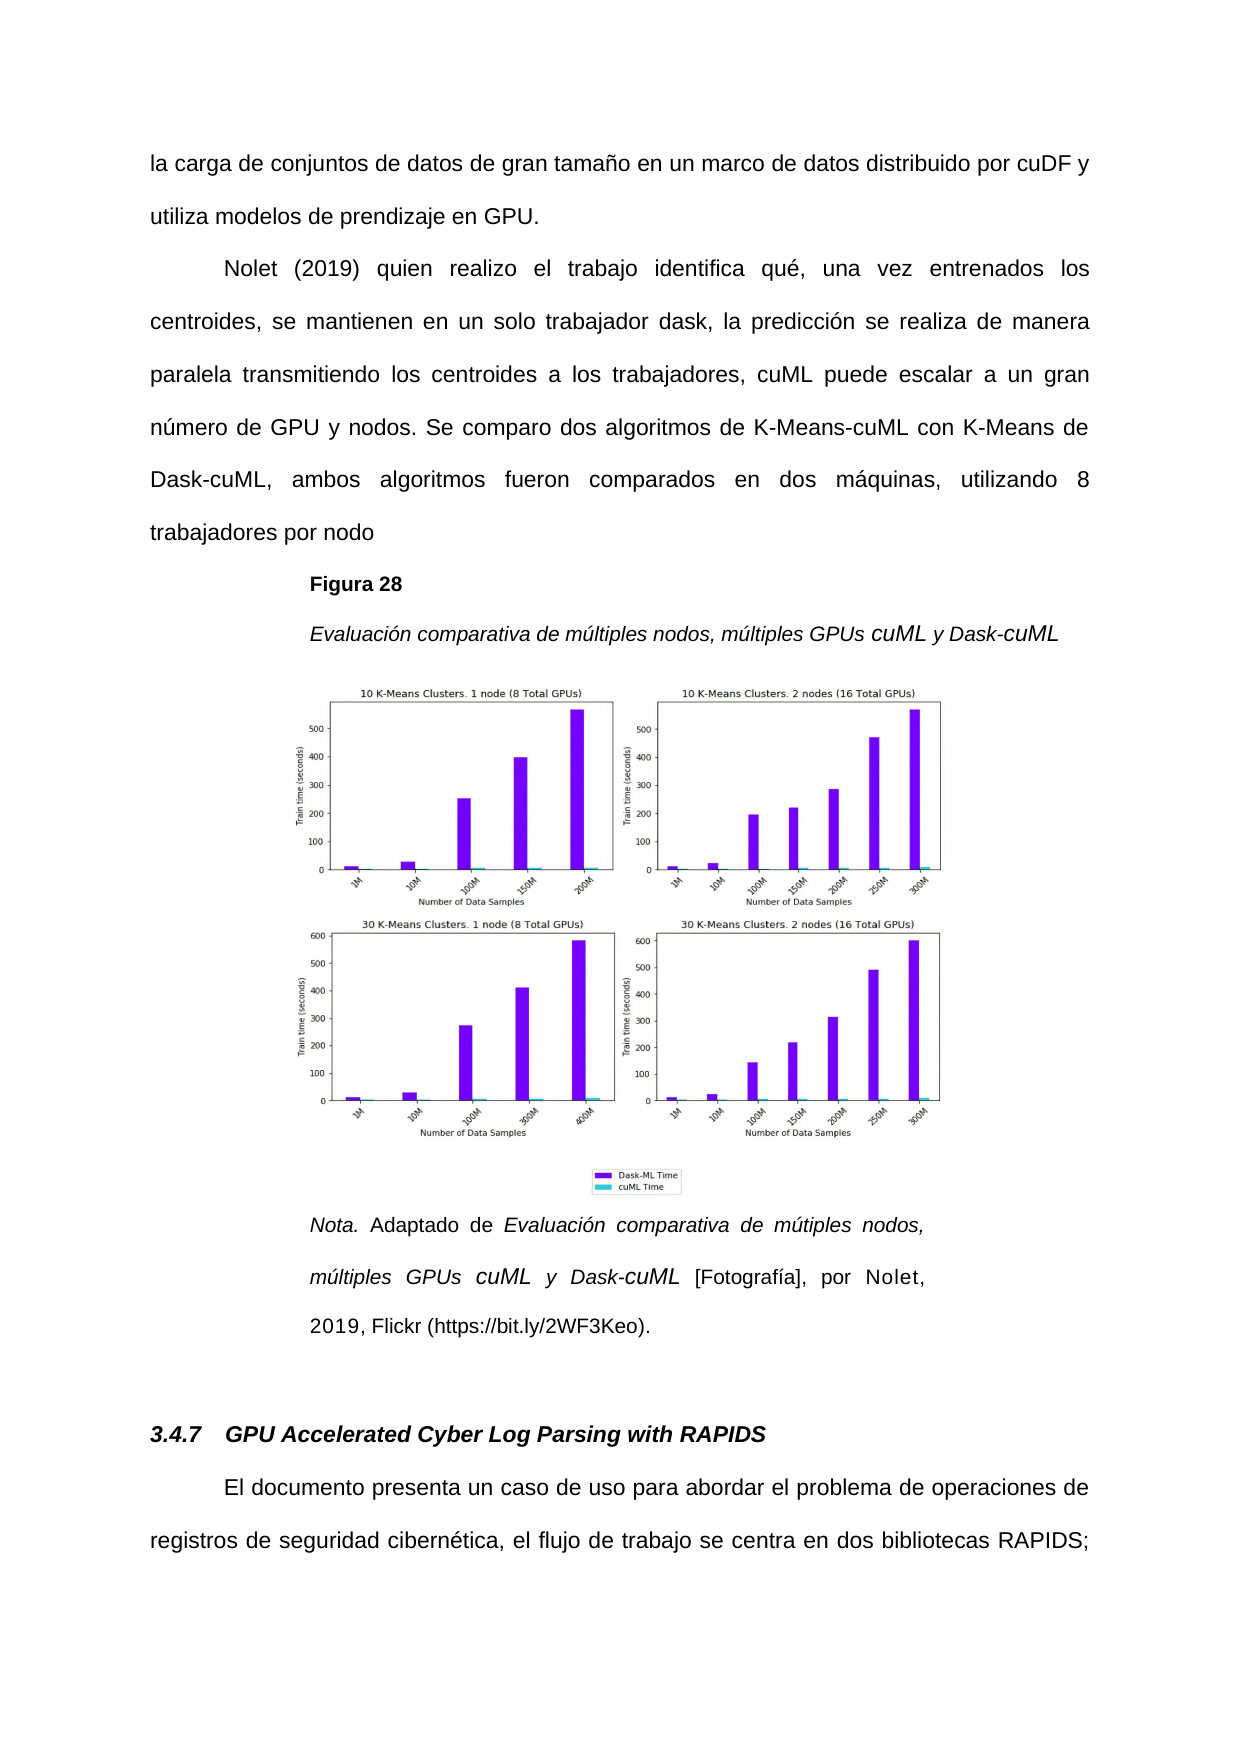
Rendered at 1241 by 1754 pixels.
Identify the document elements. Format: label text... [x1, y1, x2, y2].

text Figura 28 [309, 572, 1090, 596]
text Nolet (2019) quien realizo el trabajo identifica qué, una vez entrenados los centroides, se mantienen en un solo trabajador dask, la predicción se realiza de manera paralela transmitiendo los centroides a los trabajadores, cuML puede escalar a un gran número de GPU y nodos. Se comparo dos algoritmos de K-Means-cuML con K-Means de Dask-cuML, ambos algoritmos fueron comparados en dos máquinas, utilizando 8 trabajadores por nodo [150, 255, 1090, 545]
text Evaluación comparativa de múltiples nodos, múltiples GPUs cuML y Dask-cuML [309, 619, 1090, 646]
picture [280, 672, 960, 1201]
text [150, 150, 1090, 229]
text Nota. Adaptado de Evaluación comparativa de mútiples nodos, múltiples GPUs cuML y Dask-cuML [Fotografía], por Nolet, 2019, Flickr (https://bit.ly/2WF3Keo). [309, 1213, 925, 1337]
subtitle GPU Accelerated Cyber Log Parsing with RAPIDS [150, 1421, 1090, 1448]
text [150, 1474, 1090, 1553]
